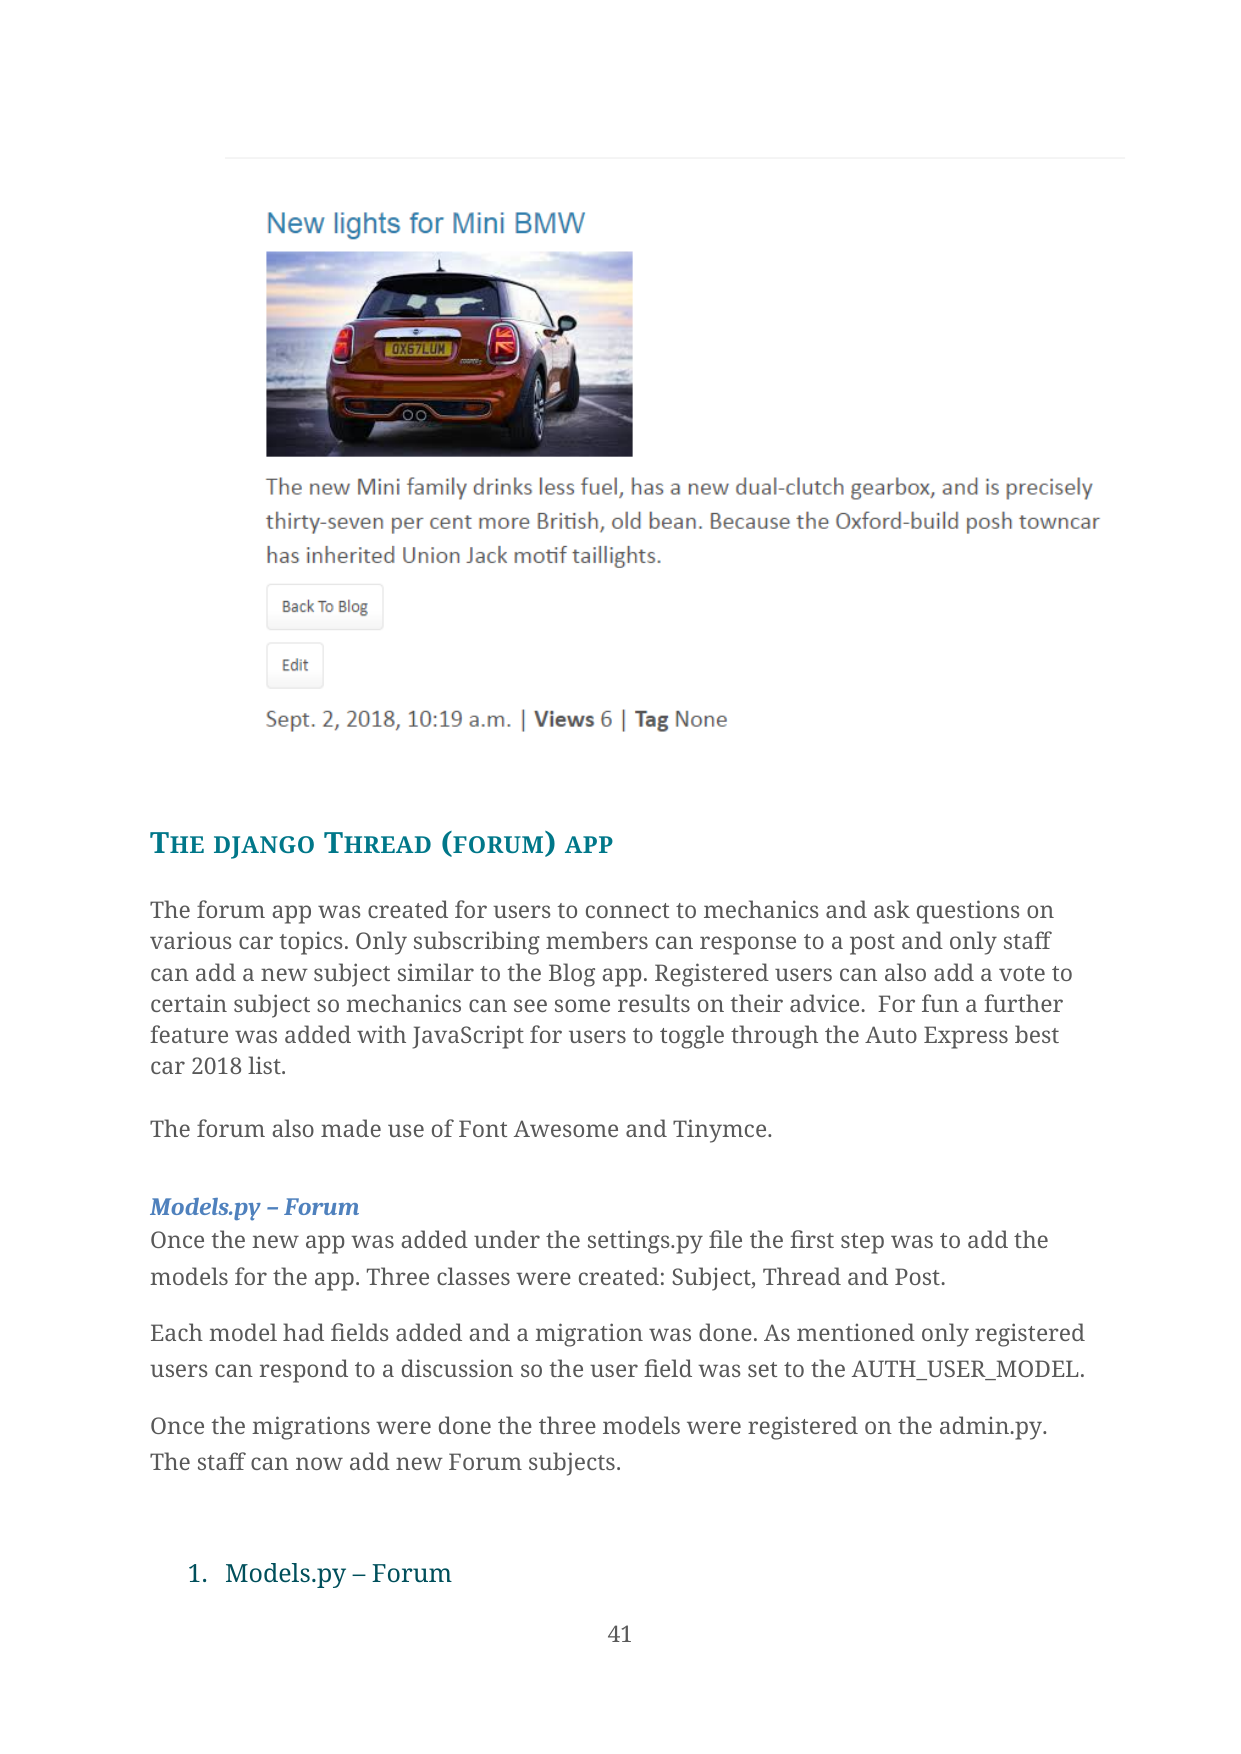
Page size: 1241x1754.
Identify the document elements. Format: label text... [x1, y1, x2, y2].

text Each model had fields added and a migration was done. As mentioned only registered users can respond to a discussion so the user field was set to the AUTH_USER_MODEL. [150, 1317, 1090, 1384]
text Once the new app was added under the settings.py file the first step was to add the models for the app. Three classes were created: Subject, Thread and Post. [150, 1224, 1090, 1292]
subtitle The django Thread (forum) app [150, 822, 1090, 862]
text Once the migrations were done the three models were registered on the admin.py. The staff can now add new Forum subjects. [150, 1410, 1090, 1477]
text The forum app was created for users to connect to mechanics and ask questions on various car topics. Only subscribing members can response to a post and only staff can add a new subject similar to the Blog app. Registered users can also add a vote to certain subject so mechanics can see some results on their advice. For fun a further feature was added with JavaScript for users to toggle through the Auto Express best car 2018 list. [150, 894, 1090, 1082]
subtitle Models.py – Forum [150, 1193, 1090, 1222]
list Models.py – Forum [187, 1556, 1090, 1590]
picture [225, 150, 1125, 739]
text The forum also made use of Font Awesome and Tinymce. [150, 1113, 1090, 1144]
